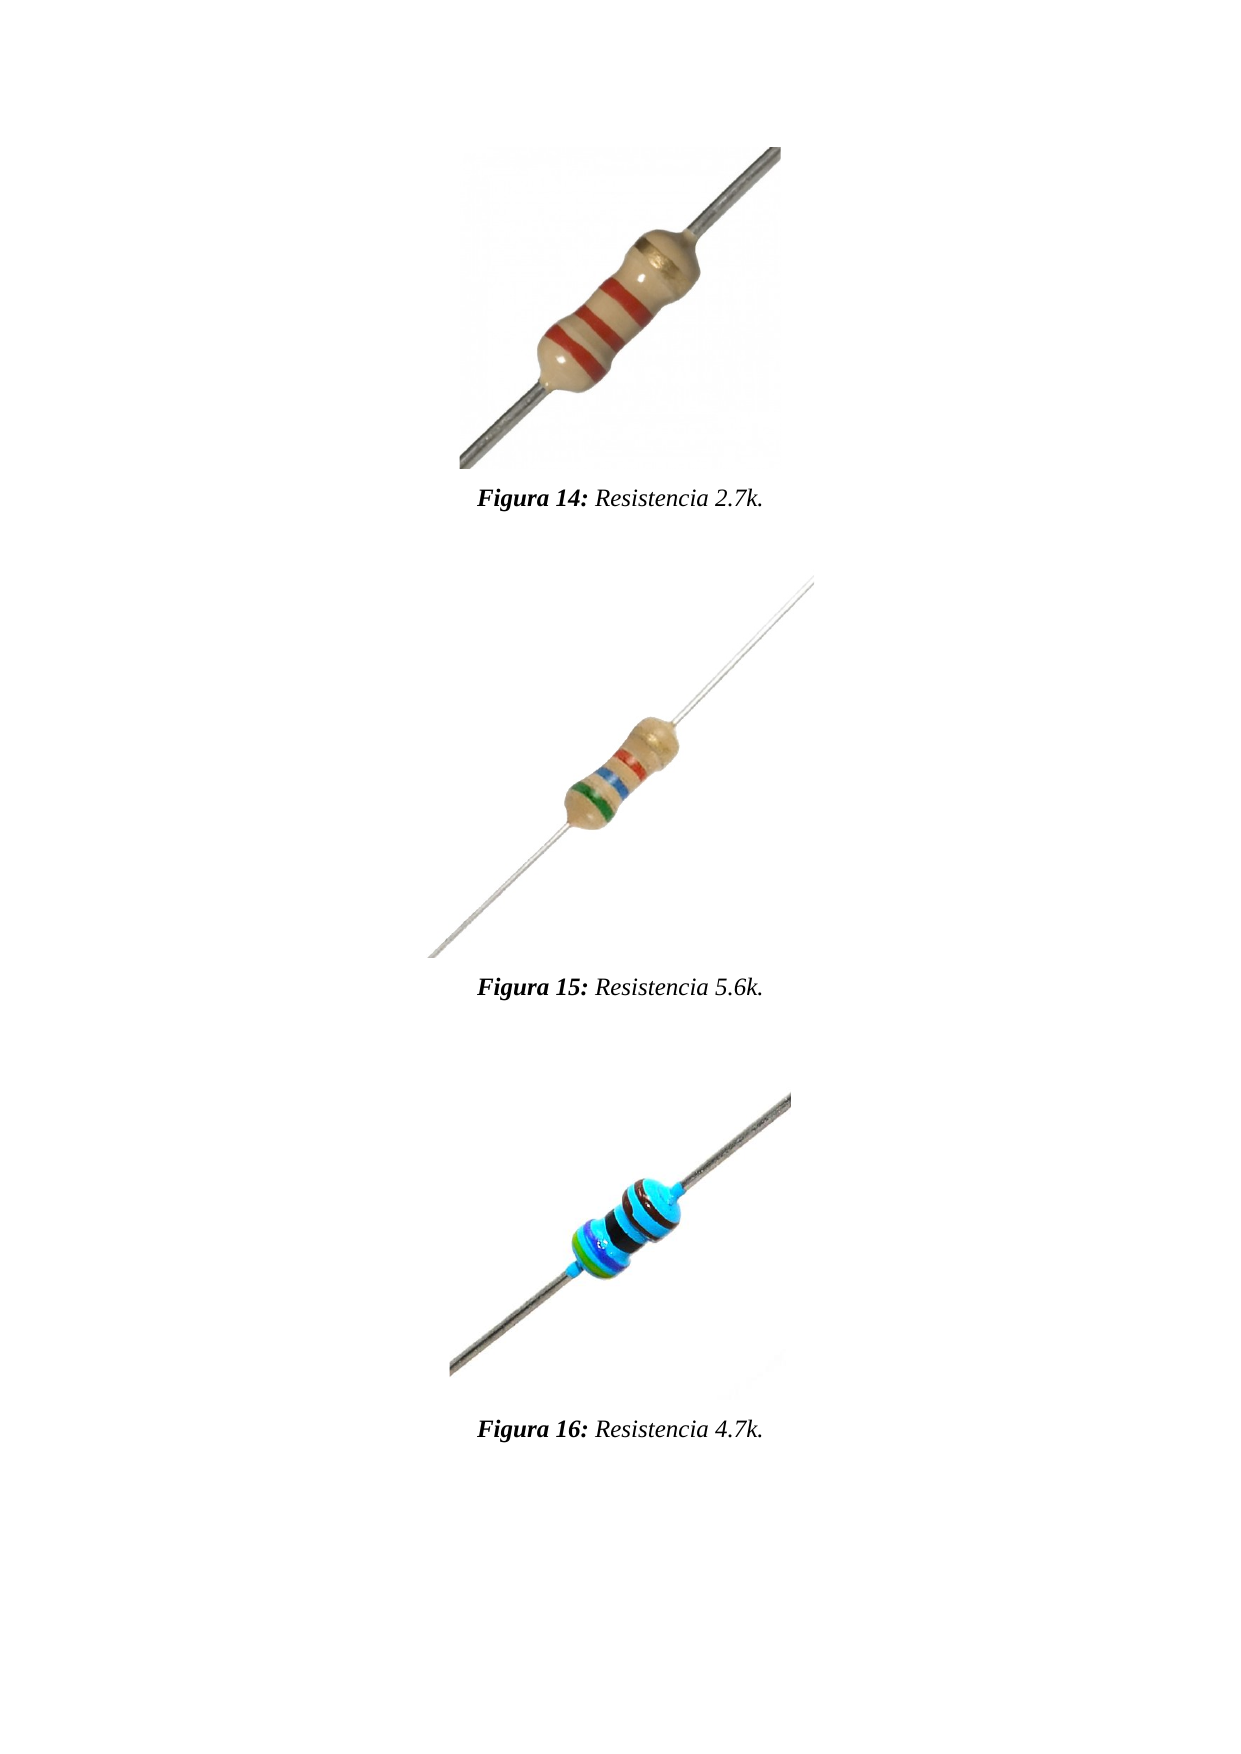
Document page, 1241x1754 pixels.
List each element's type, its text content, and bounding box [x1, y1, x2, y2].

picture [449, 1058, 791, 1400]
picture [426, 569, 815, 958]
picture [459, 147, 781, 469]
